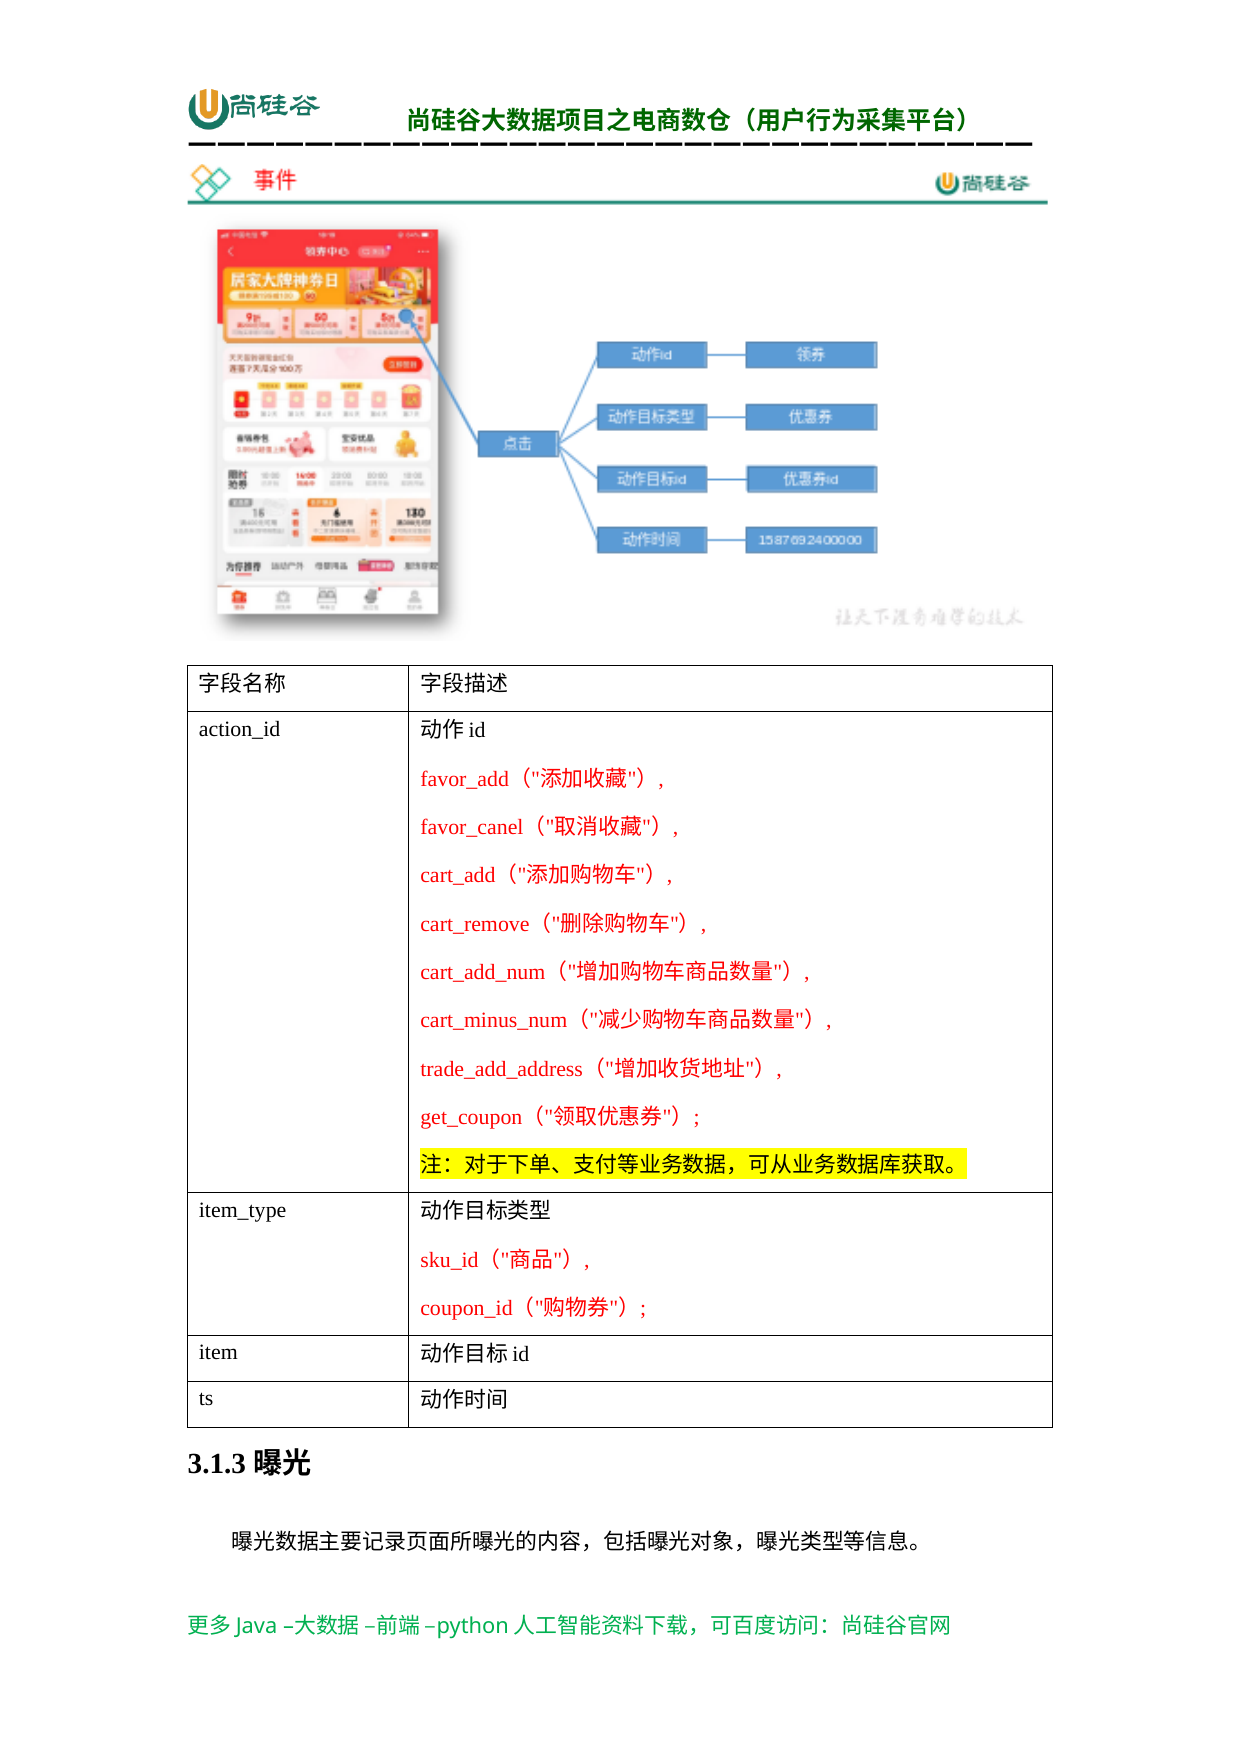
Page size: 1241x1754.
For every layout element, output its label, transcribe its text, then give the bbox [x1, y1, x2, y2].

subtitle 3.1.3 曝光 [187, 1428, 1053, 1493]
table_cell 动作时间 [409, 1382, 1052, 1427]
table_header 字段描述 [409, 666, 1052, 711]
table_cell 动作目标类型 sku_id（"商品"）, coupon_id（"购物券"）; [409, 1193, 1052, 1335]
table_cell item [188, 1336, 408, 1381]
table_cell 动作目标id [409, 1336, 1052, 1381]
table_cell 动作id favor_add（"添加收藏"）, favor_canel（"取消收藏"）, cart_add（"添加购物车"）, cart_remove（"删除购物车"）, cart_add_num（"增加购物车商品数量"）, cart_minus_num（"减少购物车商品数量"）, trade_add_address（"增加收货地址"）, get_coupon（"领取优惠券"）; 注：对于下单、支付等业务数据，可从业务数据库获取。 [409, 712, 1052, 1192]
table_cell item_type [188, 1193, 408, 1335]
table_cell action_id [188, 712, 408, 1192]
table_header 字段名称 [188, 666, 408, 711]
text 曝光数据主要记录页面所曝光的内容，包括曝光对象，曝光类型等信息。 [187, 1523, 1053, 1556]
table_cell ts [188, 1382, 408, 1427]
